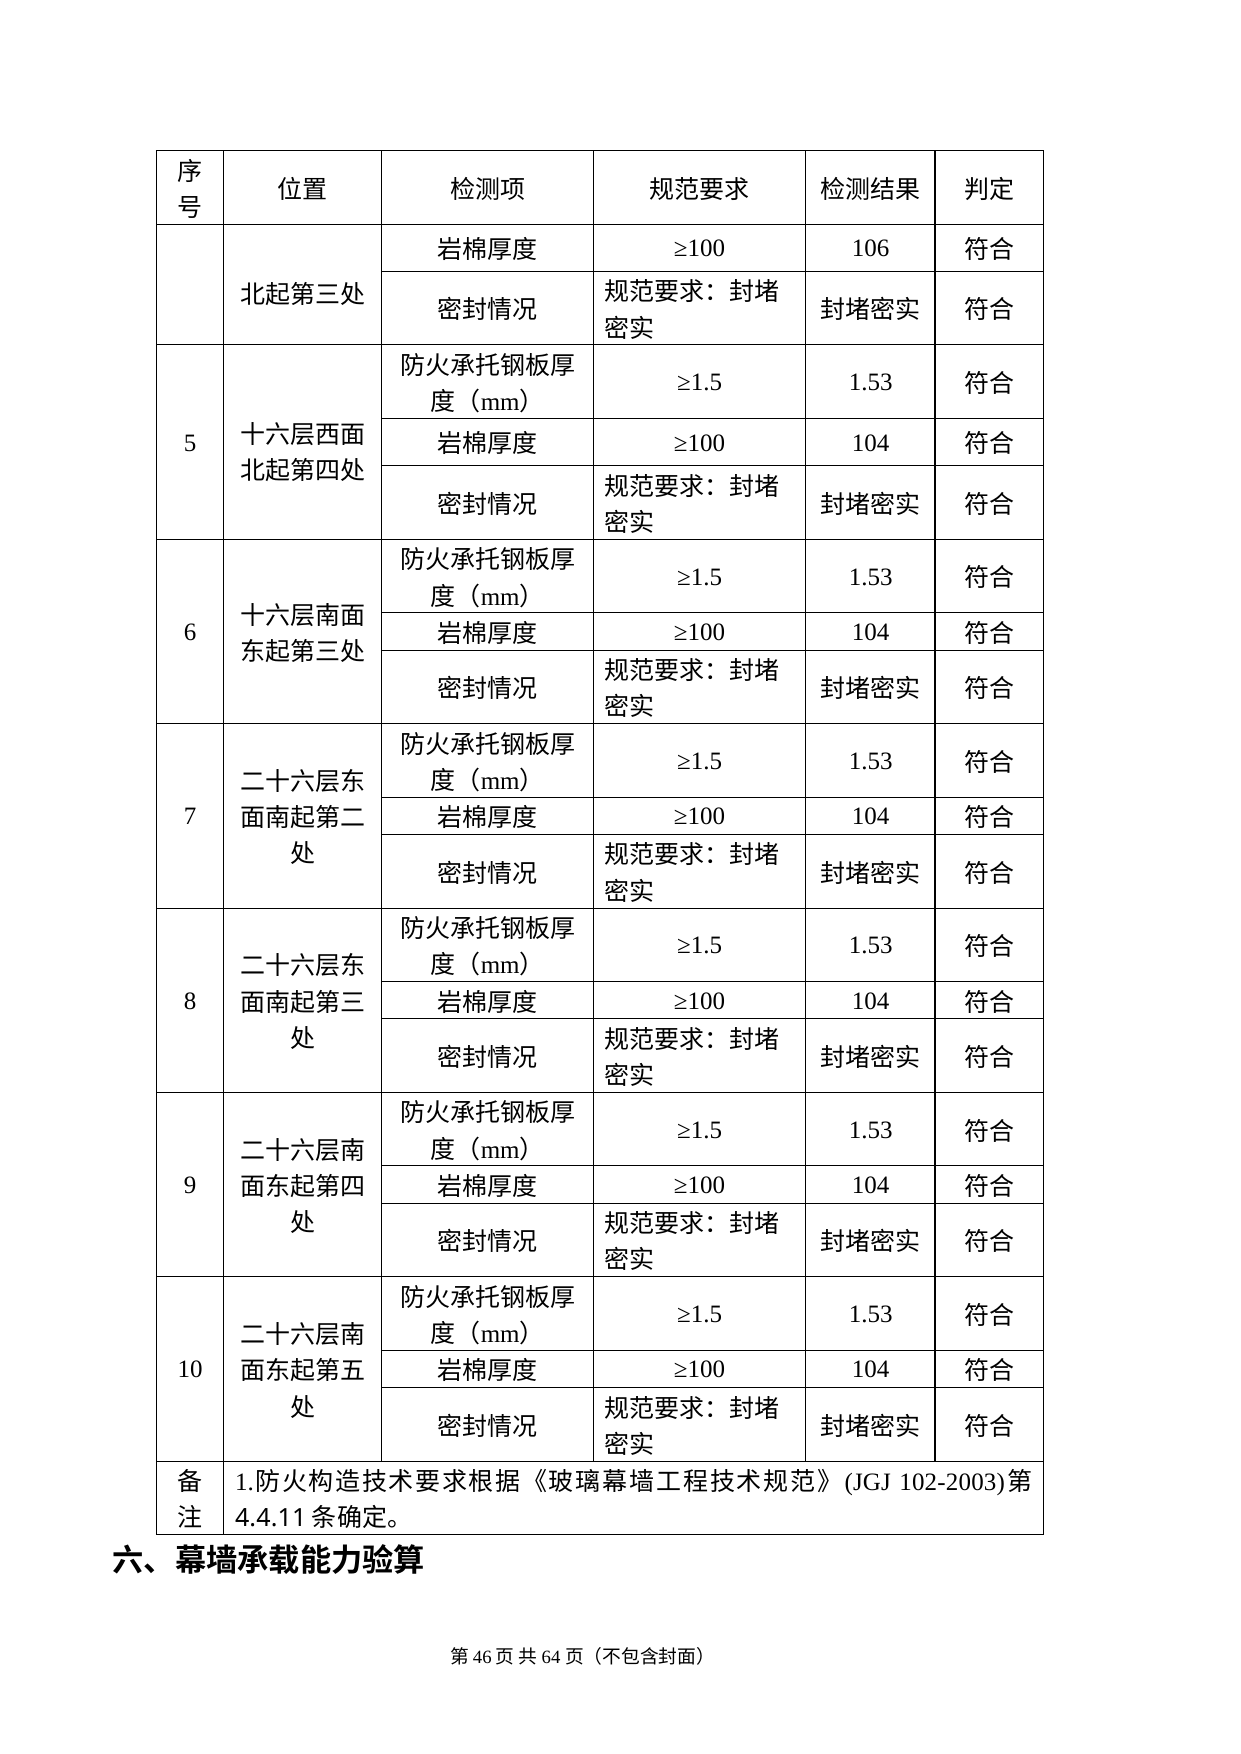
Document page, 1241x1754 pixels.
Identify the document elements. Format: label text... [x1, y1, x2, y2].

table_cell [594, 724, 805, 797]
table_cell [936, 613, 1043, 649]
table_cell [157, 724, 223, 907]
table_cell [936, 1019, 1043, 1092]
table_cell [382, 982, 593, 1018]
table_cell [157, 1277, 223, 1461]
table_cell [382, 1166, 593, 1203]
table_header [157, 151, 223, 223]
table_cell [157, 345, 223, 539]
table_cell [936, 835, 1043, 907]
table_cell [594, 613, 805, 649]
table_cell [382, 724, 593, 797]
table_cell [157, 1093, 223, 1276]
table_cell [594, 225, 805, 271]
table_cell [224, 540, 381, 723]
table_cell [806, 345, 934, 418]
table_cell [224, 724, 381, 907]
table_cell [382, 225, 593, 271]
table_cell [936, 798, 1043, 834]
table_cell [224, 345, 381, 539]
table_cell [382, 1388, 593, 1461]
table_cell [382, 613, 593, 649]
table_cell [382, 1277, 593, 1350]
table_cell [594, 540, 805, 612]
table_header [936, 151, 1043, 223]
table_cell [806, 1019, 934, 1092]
subtitle 六、幕墙承载能力验算 [112, 1535, 1087, 1580]
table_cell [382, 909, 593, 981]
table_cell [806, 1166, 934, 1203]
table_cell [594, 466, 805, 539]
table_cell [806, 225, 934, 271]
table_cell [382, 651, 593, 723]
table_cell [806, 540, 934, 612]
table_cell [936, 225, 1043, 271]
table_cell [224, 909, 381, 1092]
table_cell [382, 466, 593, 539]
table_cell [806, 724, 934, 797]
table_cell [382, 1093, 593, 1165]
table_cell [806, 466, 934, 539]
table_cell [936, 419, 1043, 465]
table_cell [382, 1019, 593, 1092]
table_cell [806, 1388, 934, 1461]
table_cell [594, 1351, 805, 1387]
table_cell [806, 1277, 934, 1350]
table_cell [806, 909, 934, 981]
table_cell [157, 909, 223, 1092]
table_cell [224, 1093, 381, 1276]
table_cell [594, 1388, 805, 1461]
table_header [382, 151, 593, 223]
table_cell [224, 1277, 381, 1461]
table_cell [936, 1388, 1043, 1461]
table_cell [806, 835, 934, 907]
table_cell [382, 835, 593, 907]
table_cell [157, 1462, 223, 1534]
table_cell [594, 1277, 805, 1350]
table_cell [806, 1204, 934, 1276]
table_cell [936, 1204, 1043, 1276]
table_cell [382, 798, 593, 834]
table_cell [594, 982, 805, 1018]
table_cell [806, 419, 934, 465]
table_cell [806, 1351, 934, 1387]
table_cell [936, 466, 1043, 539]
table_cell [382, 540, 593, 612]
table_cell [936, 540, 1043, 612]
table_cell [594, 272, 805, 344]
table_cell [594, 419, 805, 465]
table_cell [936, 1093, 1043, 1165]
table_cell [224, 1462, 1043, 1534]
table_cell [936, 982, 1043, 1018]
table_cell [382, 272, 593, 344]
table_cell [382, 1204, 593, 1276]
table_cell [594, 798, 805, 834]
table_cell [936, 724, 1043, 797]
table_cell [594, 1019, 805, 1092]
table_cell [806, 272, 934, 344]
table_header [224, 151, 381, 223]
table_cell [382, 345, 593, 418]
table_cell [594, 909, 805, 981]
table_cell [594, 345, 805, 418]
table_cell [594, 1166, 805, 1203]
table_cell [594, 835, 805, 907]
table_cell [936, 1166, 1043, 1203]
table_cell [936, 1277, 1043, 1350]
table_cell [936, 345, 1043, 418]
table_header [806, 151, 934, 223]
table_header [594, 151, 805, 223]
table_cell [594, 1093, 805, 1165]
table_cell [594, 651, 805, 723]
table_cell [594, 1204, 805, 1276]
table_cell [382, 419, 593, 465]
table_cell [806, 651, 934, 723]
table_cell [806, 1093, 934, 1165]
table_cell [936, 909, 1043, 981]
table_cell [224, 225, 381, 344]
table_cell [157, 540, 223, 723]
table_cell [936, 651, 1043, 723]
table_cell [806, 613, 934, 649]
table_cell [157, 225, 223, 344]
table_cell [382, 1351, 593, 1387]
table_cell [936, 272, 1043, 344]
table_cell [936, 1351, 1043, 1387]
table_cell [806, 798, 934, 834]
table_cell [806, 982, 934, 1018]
